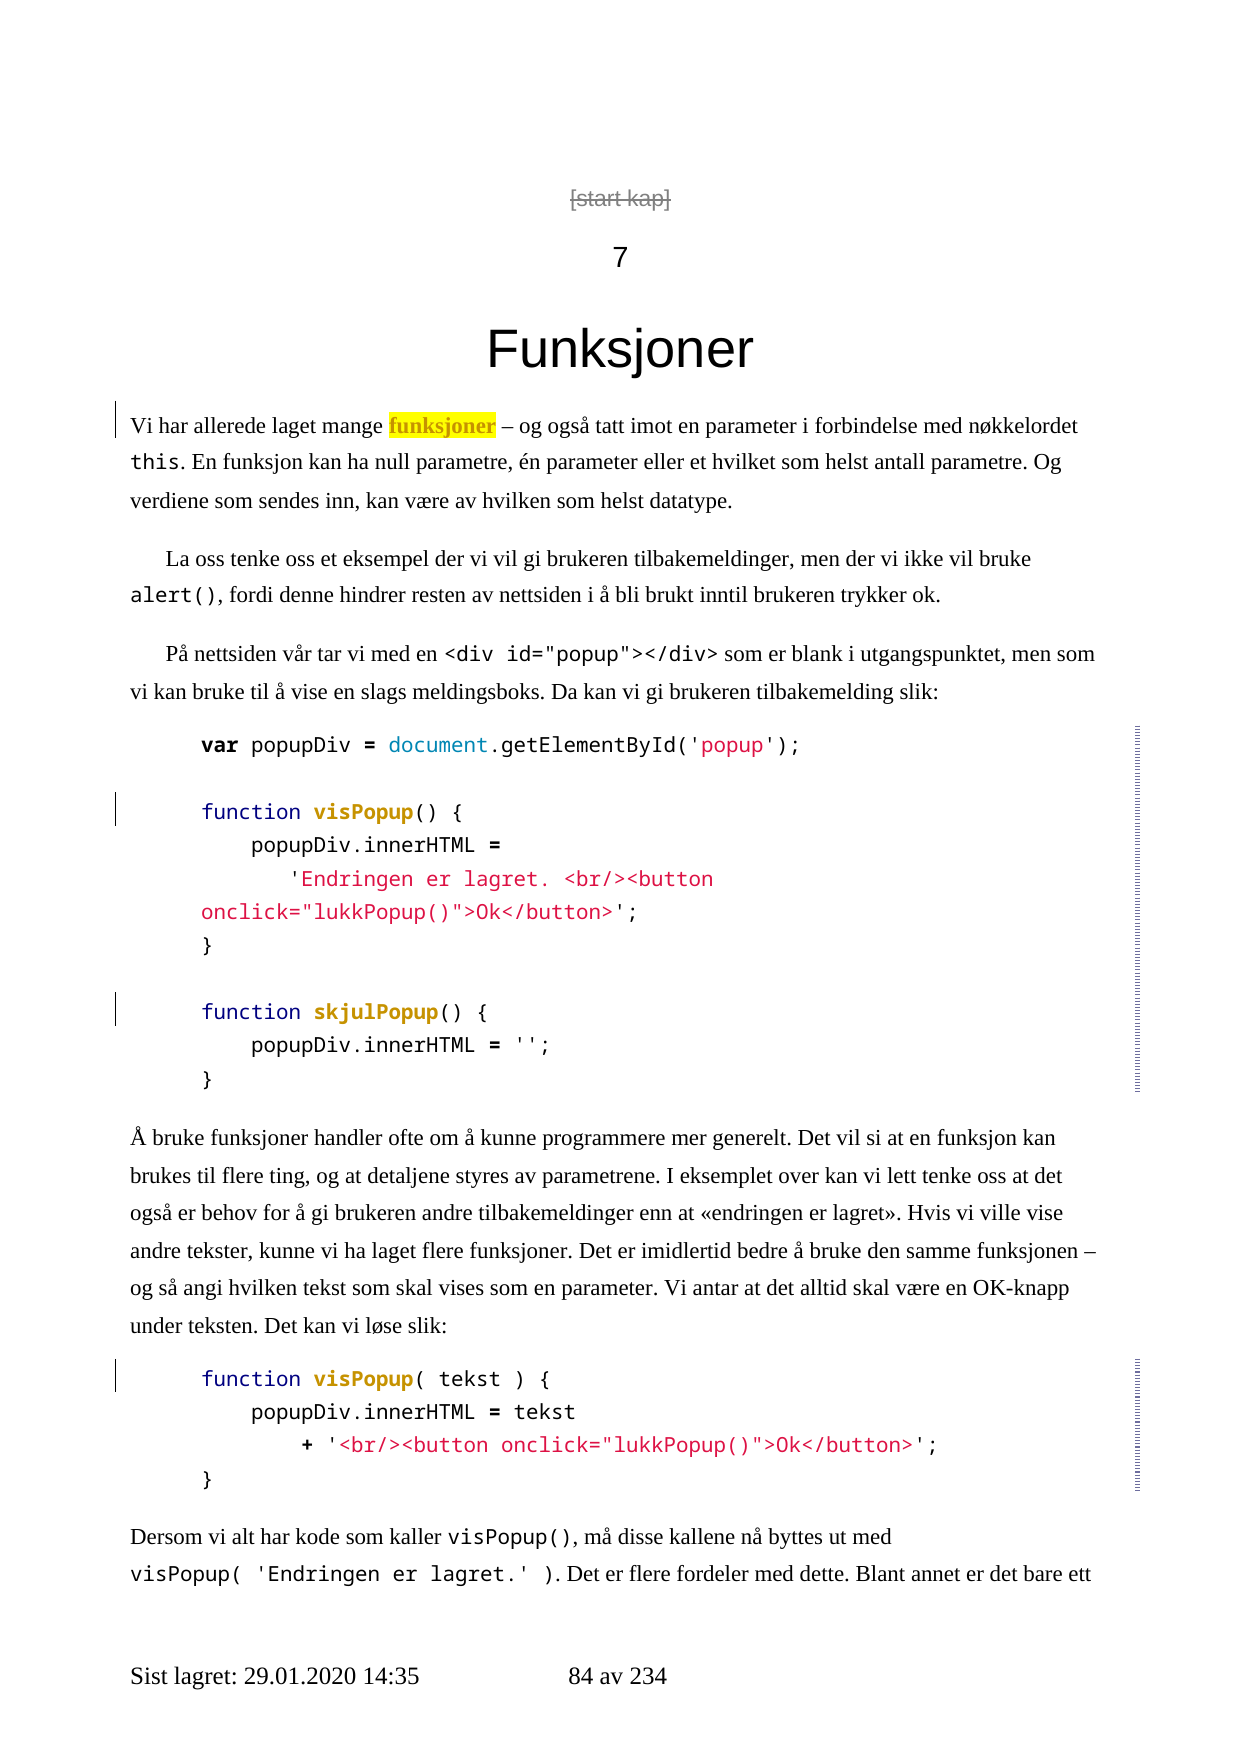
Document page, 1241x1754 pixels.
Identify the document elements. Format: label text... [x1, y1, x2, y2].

text function visPopup( tekst ) { popupDiv.innerHTML = tekst + '<br/><button onclick="lukkPopup()">Ok</button>'; } [201, 1359, 1140, 1492]
text Funksjoner [130, 316, 1110, 379]
text var popupDiv = document.getElementById('popup'); function visPopup() { popupDiv.innerHTML = 'Endringen er lagret. <br/><button onclick="lukkPopup()">Ok</button>'; } function skjulPopup() { popupDiv.innerHTML = ''; } [201, 726, 1140, 1092]
text La oss tenke oss et eksempel der vi vil gi brukeren tilbakemeldinger, men der vi ikke vil bruke alert(), fordi denne hindrer resten av nettsiden i å bli brukt inntil brukeren trykker ok. [130, 534, 1110, 609]
text Vi har allerede laget mange funksjoner – og også tatt imot en parameter i forbindelse med nøkkelordet this. En funksjon kan ha null parametre, én parameter eller et hvilket som helst antall parametre. Og verdiene som sendes inn, kan være av hvilken som helst datatype. [130, 401, 1110, 513]
text [start kap] [130, 185, 1110, 212]
text På nettsiden vår tar vi med en <div id="popup"></div> som er blank i utgangspunktet, men som vi kan bruke til å vise en slags meldingsboks. Da kan vi gi brukeren tilbakemelding slik: [130, 630, 1110, 705]
text Å bruke funksjoner handler ofte om å kunne programmere mer generelt. Det vil si at en funksjon kan brukes til flere ting, og at detaljene styres av parametrene. I eksemplet over kan vi lett tenke oss at det også er behov for å gi brukeren andre tilbakemeldinger enn at «endringen er lagret». Hvis vi ville vise andre tekster, kunne vi ha laget flere funksjoner. Det er imidlertid bedre å bruke den samme funksjonen – og så angi hvilken tekst som skal vises som en parameter. Vi antar at det alltid skal være en OK-knapp under teksten. Det kan vi løse slik: [130, 1113, 1110, 1338]
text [130, 1513, 1110, 1588]
text 7 [130, 240, 1110, 274]
